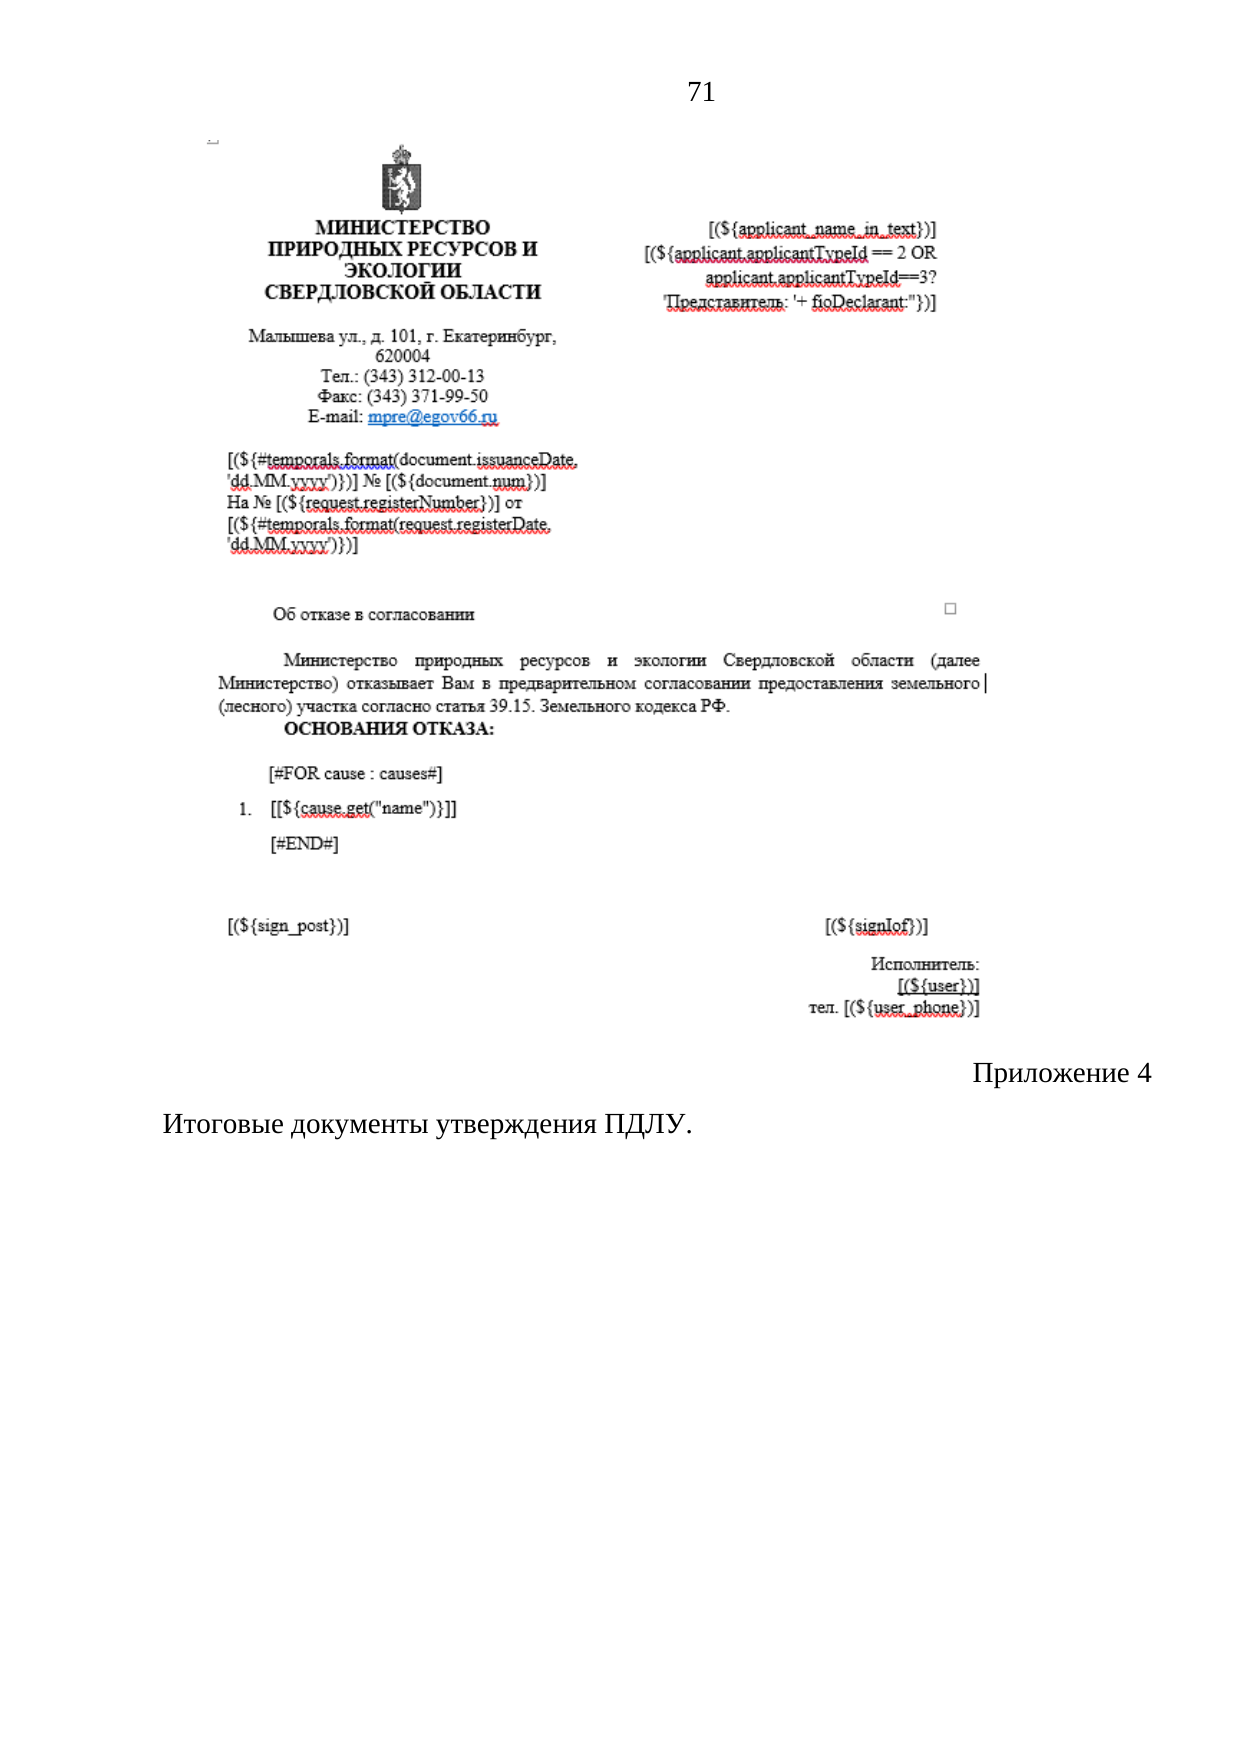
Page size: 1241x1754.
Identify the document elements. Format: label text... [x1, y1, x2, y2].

picture [206, 140, 998, 1039]
text Итоговые документы утверждения ПДЛУ. [162, 1106, 1152, 1139]
text Приложение 4 [162, 1056, 1152, 1089]
